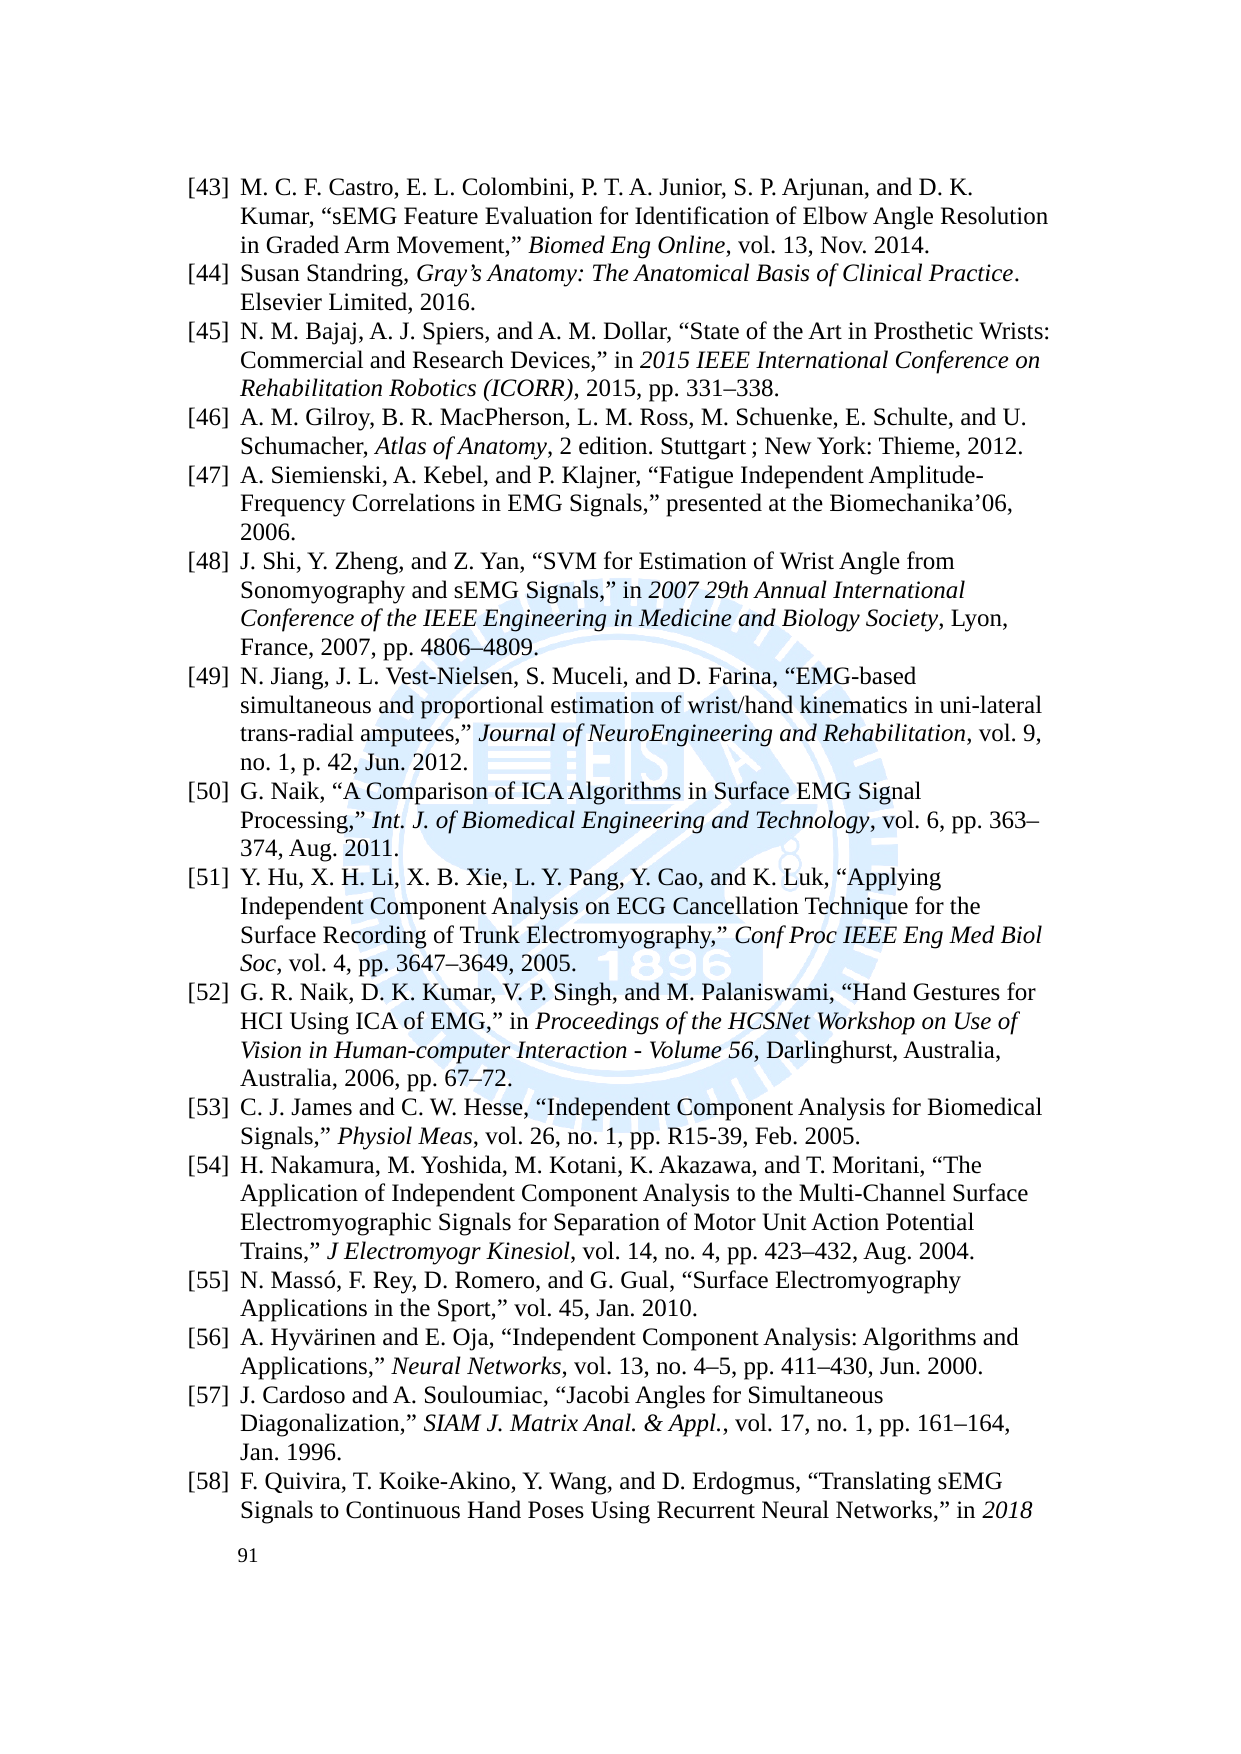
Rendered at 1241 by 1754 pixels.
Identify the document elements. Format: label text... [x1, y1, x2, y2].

text [56] A. Hyvärinen and E. Oja, “Independent Component Analysis: Algorithms and Applications,” Neural Networks, vol. 13, no. 4–5, pp. 411–430, Jun. 2000. [187, 1322, 1053, 1380]
text [57] J. Cardoso and A. Souloumiac, “Jacobi Angles for Simultaneous Diagonalization,” SIAM J. Matrix Anal. & Appl., vol. 17, no. 1, pp. 161–164, Jan. 1996. [187, 1380, 1053, 1466]
text [55] N. Massó, F. Rey, D. Romero, and G. Gual, “Surface Electromyography Applications in the Sport,” vol. 45, Jan. 2010. [187, 1265, 1053, 1322]
text [52] G. R. Naik, D. K. Kumar, V. P. Singh, and M. Palaniswami, “Hand Gestures for HCI Using ICA of EMG,” in Proceedings of the HCSNet Workshop on Use of Vision in Human-computer Interaction - Volume 56, Darlinghurst, Australia, Australia, 2006, pp. 67–72. [187, 977, 1053, 1092]
text [45] N. M. Bajaj, A. J. Spiers, and A. M. Dollar, “State of the Art in Prosthetic Wrists: Commercial and Research Devices,” in 2015 IEEE International Conference on Rehabilitation Robotics (ICORR), 2015, pp. 331–338. [187, 316, 1053, 402]
text [46] A. M. Gilroy, B. R. MacPherson, L. M. Ross, M. Schuenke, E. Schulte, and U. Schumacher, Atlas of Anatomy, 2 edition. Stuttgart ; New York: Thieme, 2012. [187, 402, 1053, 460]
text [43] M. C. F. Castro, E. L. Colombini, P. T. A. Junior, S. P. Arjunan, and D. K. Kumar, “sEMG Feature Evaluation for Identification of Elbow Angle Resolution in Graded Arm Movement,” Biomed Eng Online, vol. 13, Nov. 2014. [187, 172, 1053, 258]
text [53] C. J. James and C. W. Hesse, “Independent Component Analysis for Biomedical Signals,” Physiol Meas, vol. 26, no. 1, pp. R15-39, Feb. 2005. [187, 1092, 1053, 1150]
text [50] G. Naik, “A Comparison of ICA Algorithms in Surface EMG Signal Processing,” Int. J. of Biomedical Engineering and Technology, vol. 6, pp. 363–374, Aug. 2011. [187, 776, 1053, 862]
text [47] A. Siemienski, A. Kebel, and P. Klajner, “Fatigue Independent Amplitude-Frequency Correlations in EMG Signals,” presented at the Biomechanika’06, 2006. [187, 460, 1053, 546]
text [51] Y. Hu, X. H. Li, X. B. Xie, L. Y. Pang, Y. Cao, and K. Luk, “Applying Independent Component Analysis on ECG Cancellation Technique for the Surface Recording of Trunk Electromyography,” Conf Proc IEEE Eng Med Biol Soc, vol. 4, pp. 3647–3649, 2005. [187, 862, 1053, 977]
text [187, 1466, 1053, 1523]
text [49] N. Jiang, J. L. Vest-Nielsen, S. Muceli, and D. Farina, “EMG-based simultaneous and proportional estimation of wrist/hand kinematics in uni-lateral trans-radial amputees,” Journal of NeuroEngineering and Rehabilitation, vol. 9, no. 1, p. 42, Jun. 2012. [187, 661, 1053, 776]
text [48] J. Shi, Y. Zheng, and Z. Yan, “SVM for Estimation of Wrist Angle from Sonomyography and sEMG Signals,” in 2007 29th Annual International Conference of the IEEE Engineering in Medicine and Biology Society, Lyon, France, 2007, pp. 4806–4809. [187, 546, 1053, 661]
text [44] Susan Standring, Gray’s Anatomy: The Anatomical Basis of Clinical Practice. Elsevier Limited, 2016. [187, 258, 1053, 316]
text [54] H. Nakamura, M. Yoshida, M. Kotani, K. Akazawa, and T. Moritani, “The Application of Independent Component Analysis to the Multi-Channel Surface Electromyographic Signals for Separation of Motor Unit Action Potential Trains,” J Electromyogr Kinesiol, vol. 14, no. 4, pp. 423–432, Aug. 2004. [187, 1150, 1053, 1265]
